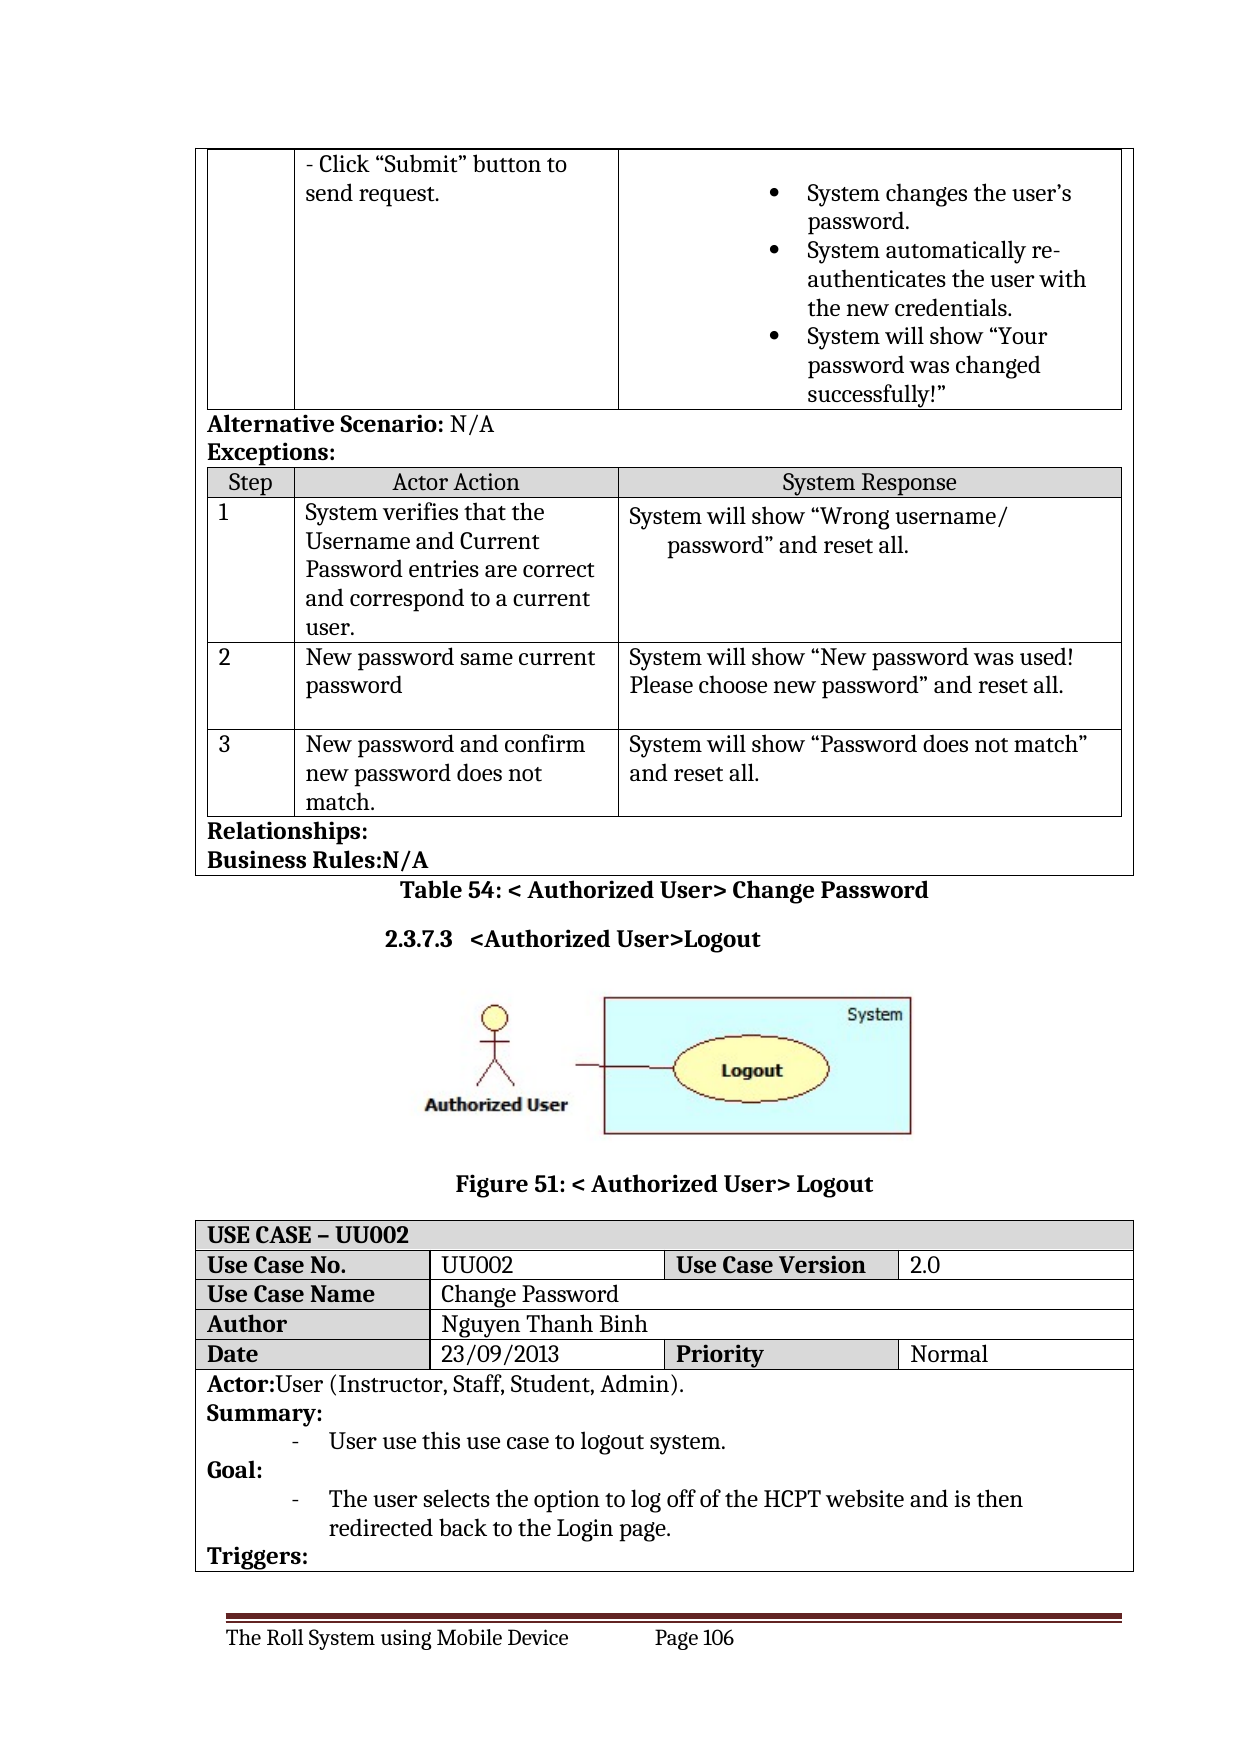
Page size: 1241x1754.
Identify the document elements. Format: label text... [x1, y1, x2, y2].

table_cell UU002 [431, 1251, 664, 1279]
table_cell Priority [665, 1340, 898, 1369]
table_cell 2.0 [899, 1251, 1133, 1279]
picture [386, 966, 943, 1166]
table_cell Use Case No. [196, 1251, 429, 1279]
table_header USE CASE – UU002 [196, 1221, 1133, 1249]
table_cell Use Case Version [665, 1251, 898, 1279]
table_cell Nguyen Thanh Binh [431, 1310, 1133, 1339]
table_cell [196, 149, 1133, 875]
table_cell 23/09/2013 [431, 1340, 664, 1369]
table_cell Normal [899, 1340, 1133, 1369]
table_cell Author [196, 1310, 429, 1339]
table_cell Change Password [431, 1280, 1133, 1309]
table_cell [196, 1370, 1133, 1571]
table_cell Date [196, 1340, 429, 1369]
subtitle <Authorized User>Logout [385, 925, 1122, 954]
table_cell Use Case Name [196, 1280, 429, 1309]
